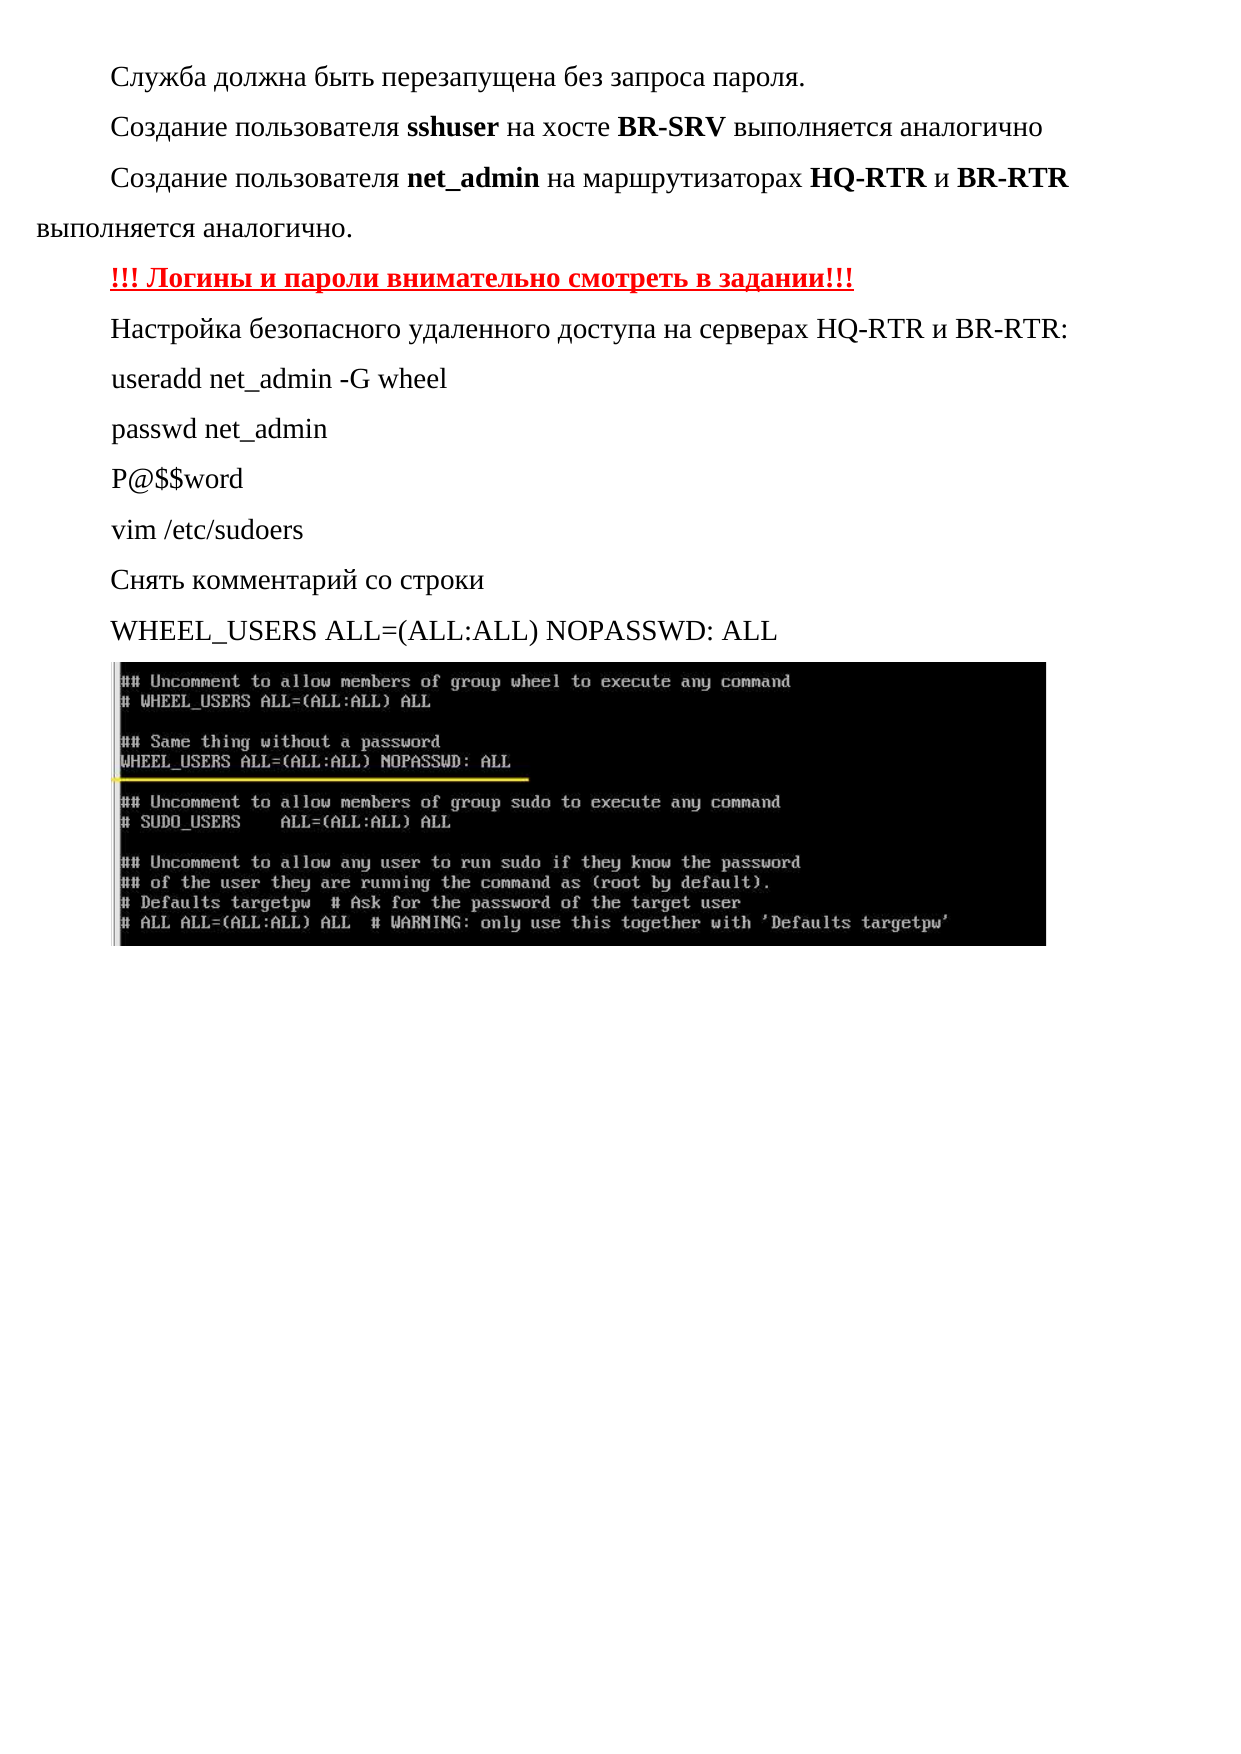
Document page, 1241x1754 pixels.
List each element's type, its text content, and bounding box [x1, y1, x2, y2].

text Создание пользователя sshuser на хосте BR-SRV выполняется аналогично [36, 109, 1202, 143]
text vim /etc/sudoers [36, 512, 1202, 546]
text Служба должна быть перезапущена без запроса пароля. [36, 59, 1202, 93]
text !!! Логины и пароли внимательно смотреть в задании!!! [36, 260, 1202, 294]
text useradd net_admin -G wheel [36, 361, 1202, 394]
text Создание пользователя net_admin на маршрутизаторах HQ-RTR и BR-RTR выполняется аналогично. [36, 160, 1202, 244]
text WHEEL_USERS ALL=(ALL:ALL) NOPASSWD: ALL [36, 613, 1202, 646]
text Снять комментарий со строки [36, 562, 1202, 596]
text passwd net_admin [36, 411, 1202, 445]
text Настройка безопасного удаленного доступа на серверах HQ-RTR и BR-RTR: [36, 311, 1202, 344]
text P@$$word [36, 462, 1202, 495]
picture [110, 662, 1047, 946]
